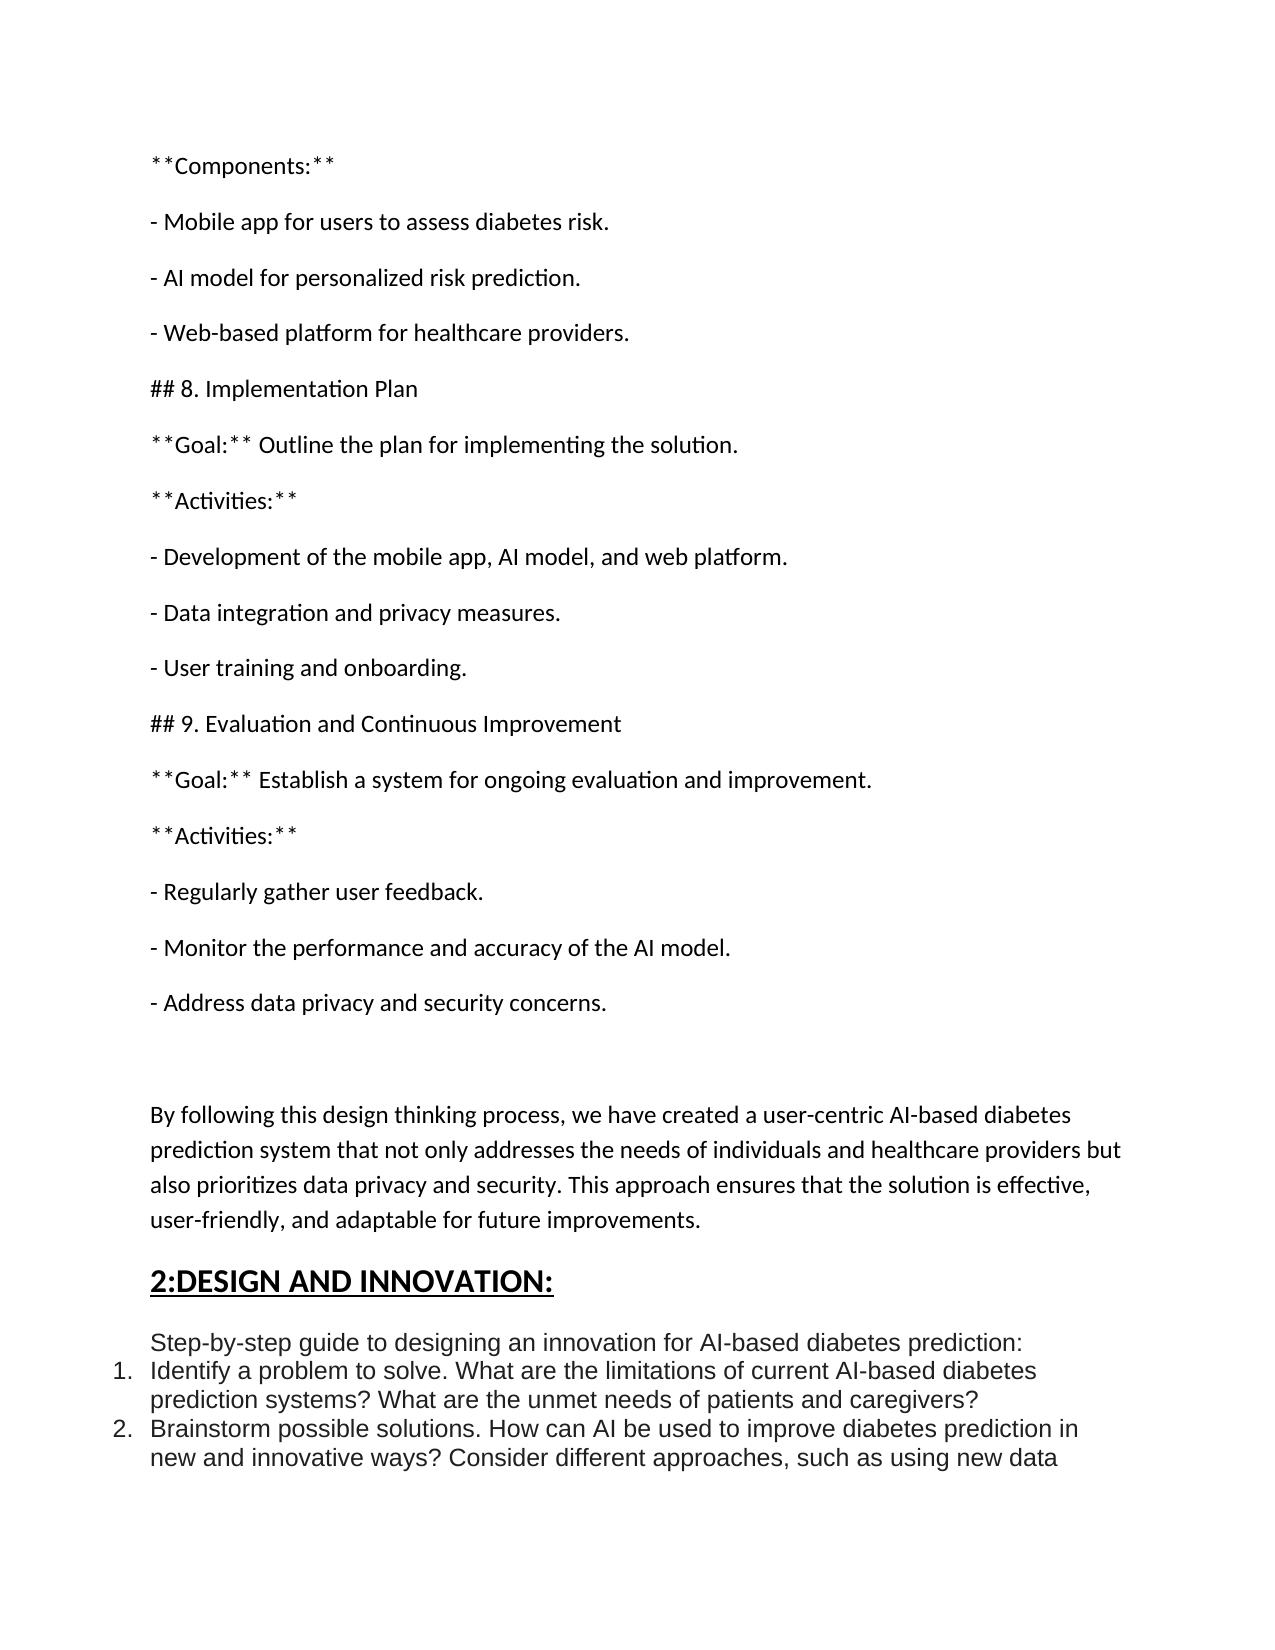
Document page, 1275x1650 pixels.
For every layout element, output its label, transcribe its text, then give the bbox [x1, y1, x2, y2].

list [112, 1414, 1125, 1471]
text ## 8. Implementation Plan [150, 373, 1125, 404]
text ## 9. Evaluation and Continuous Improvement [150, 708, 1125, 739]
text - Address data privacy and security concerns. [150, 987, 1125, 1018]
text Step-by-step guide to designing an innovation for AI-based diabetes prediction: [150, 1328, 1125, 1356]
text - Regularly gather user feedback. [150, 876, 1125, 906]
text - Web-based platform for healthcare providers. [150, 317, 1125, 348]
text **Activities:** [150, 820, 1125, 851]
text By following this design thinking process, we have created a user-centric AI-based diabetes prediction system that not only addresses the needs of individuals and healthcare providers but also prioritizes data privacy and security. This approach ensures that the solution is effective, user-friendly, and adaptable for future improvements. [150, 1099, 1125, 1235]
text 2:DESIGN AND INNOVATION: [150, 1260, 1125, 1301]
text - AI model for personalized risk prediction. [150, 262, 1125, 292]
text - User training and onboarding. [150, 652, 1125, 683]
text - Monitor the performance and accuracy of the AI model. [150, 932, 1125, 962]
text **Activities:** [150, 485, 1125, 516]
text **Goal:** Outline the plan for implementing the solution. [150, 429, 1125, 460]
text **Goal:** Establish a system for ongoing evaluation and improvement. [150, 764, 1125, 795]
text - Data integration and privacy measures. [150, 597, 1125, 627]
text - Development of the mobile app, AI model, and web platform. [150, 541, 1125, 571]
list Identify a problem to solve. What are the limitations of current AI-based diabetes prediction systems? What are the unmet needs of patients and caregivers? [112, 1356, 1125, 1414]
text - Mobile app for users to assess diabetes risk. [150, 206, 1125, 236]
text **Components:** [150, 150, 1125, 181]
